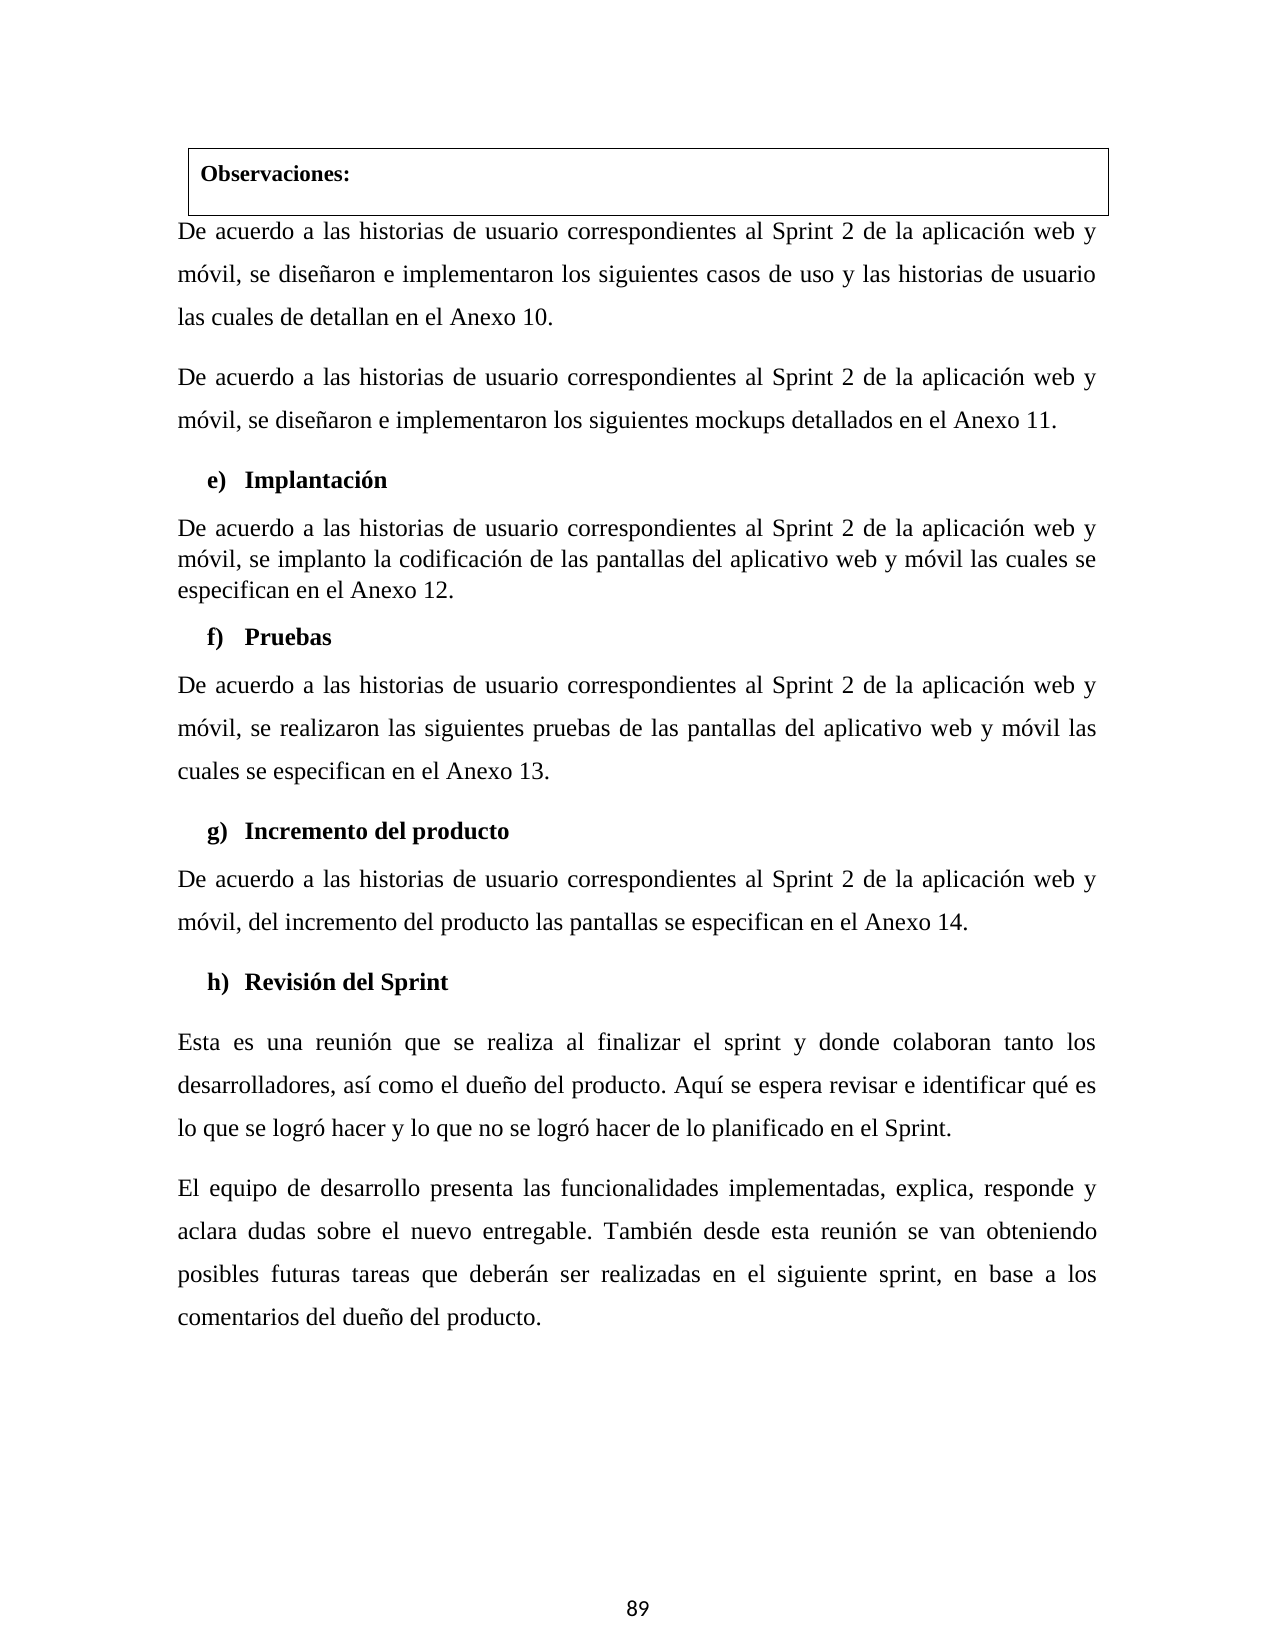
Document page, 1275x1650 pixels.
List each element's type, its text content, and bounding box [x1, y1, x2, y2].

list Implantación [207, 465, 1098, 494]
text El equipo de desarrollo presenta las funcionalidades implementadas, explica, responde y aclara dudas sobre el nuevo entregable. También desde esta reunión se van obteniendo posibles futuras tareas que deberán ser realizadas en el siguiente sprint, en base a los comentarios del dueño del producto. [177, 1173, 1098, 1331]
list Revisión del Sprint [207, 967, 1098, 996]
text De acuerdo a las historias de usuario correspondientes al Sprint 2 de la aplicación web y móvil, se diseñaron e implementaron los siguientes casos de uso y las historias de usuario las cuales de detallan en el Anexo 10. [177, 216, 1098, 331]
text De acuerdo a las historias de usuario correspondientes al Sprint 2 de la aplicación web y móvil, se implanto la codificación de las pantallas del aplicativo web y móvil las cuales se especifican en el Anexo 12. [177, 513, 1098, 603]
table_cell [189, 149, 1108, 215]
text De acuerdo a las historias de usuario correspondientes al Sprint 2 de la aplicación web y móvil, se diseñaron e implementaron los siguientes mockups detallados en el Anexo 11. [177, 362, 1098, 434]
text De acuerdo a las historias de usuario correspondientes al Sprint 2 de la aplicación web y móvil, del incremento del producto las pantallas se especifican en el Anexo 14. [177, 864, 1098, 936]
text De acuerdo a las historias de usuario correspondientes al Sprint 2 de la aplicación web y móvil, se realizaron las siguientes pruebas de las pantallas del aplicativo web y móvil las cuales se especifican en el Anexo 13. [177, 670, 1098, 785]
text Esta es una reunión que se realiza al finalizar el sprint y donde colaboran tanto los desarrolladores, así como el dueño del producto. Aquí se espera revisar e identificar qué es lo que se logró hacer y lo que no se logró hacer de lo planificado en el Sprint. [177, 1027, 1098, 1142]
list Incremento del producto [207, 816, 1098, 845]
list Pruebas [207, 622, 1098, 651]
